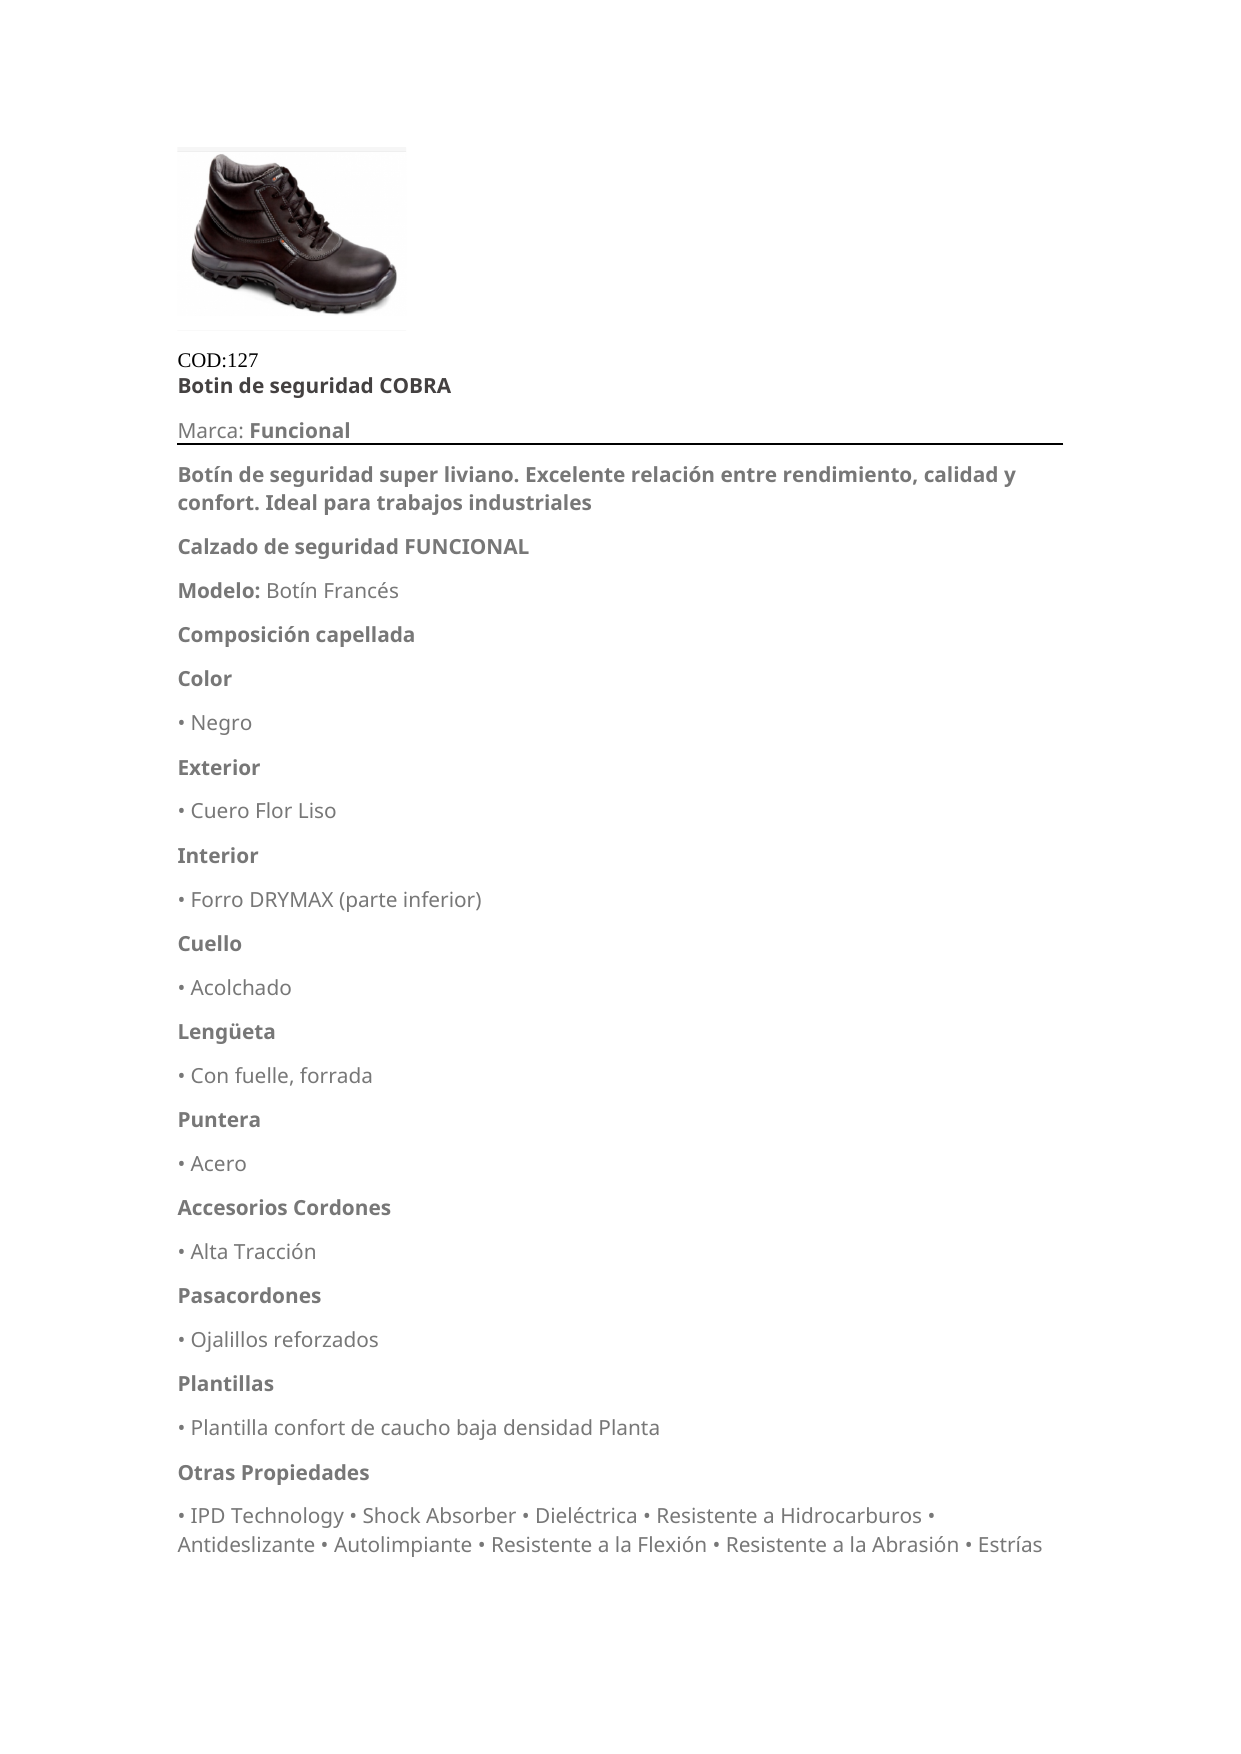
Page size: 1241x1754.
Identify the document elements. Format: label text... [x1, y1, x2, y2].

text Puntera [177, 1105, 1063, 1133]
text • Ojalillos reforzados [177, 1325, 1063, 1354]
text Color [177, 664, 1063, 693]
text • Acolchado [177, 973, 1063, 1001]
text Plantillas [177, 1369, 1063, 1398]
text Botín de seguridad super liviano. Excelente relación entre rendimiento, calidad y confort. Ideal para trabajos industriales [177, 460, 1063, 517]
text Accesorios Cordones [177, 1193, 1063, 1222]
text • Con fuelle, forrada [177, 1061, 1063, 1089]
text Otras Propiedades [177, 1458, 1063, 1486]
text Exterior [177, 753, 1063, 781]
text Calzado de seguridad FUNCIONAL [177, 532, 1063, 561]
text • Acero [177, 1149, 1063, 1178]
text • Cuero Flor Liso [177, 797, 1063, 825]
text • Alta Tracción [177, 1237, 1063, 1266]
text Composición capellada [177, 620, 1063, 649]
picture [177, 147, 407, 332]
text Cuello [177, 929, 1063, 957]
text • Plantilla confort de caucho baja densidad Planta [177, 1413, 1063, 1442]
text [177, 1502, 1063, 1558]
text Pasacordones [177, 1281, 1063, 1310]
text • Negro [177, 708, 1063, 737]
text COD:127 [177, 348, 1063, 372]
text Interior [177, 841, 1063, 869]
subtitle Marca: Funcional [177, 416, 1051, 443]
text Botin de seguridad COBRA [177, 372, 1063, 400]
text Modelo: Botín Francés [177, 576, 1063, 605]
text Lengüeta [177, 1017, 1063, 1045]
text • Forro DRYMAX (parte inferior) [177, 885, 1063, 913]
